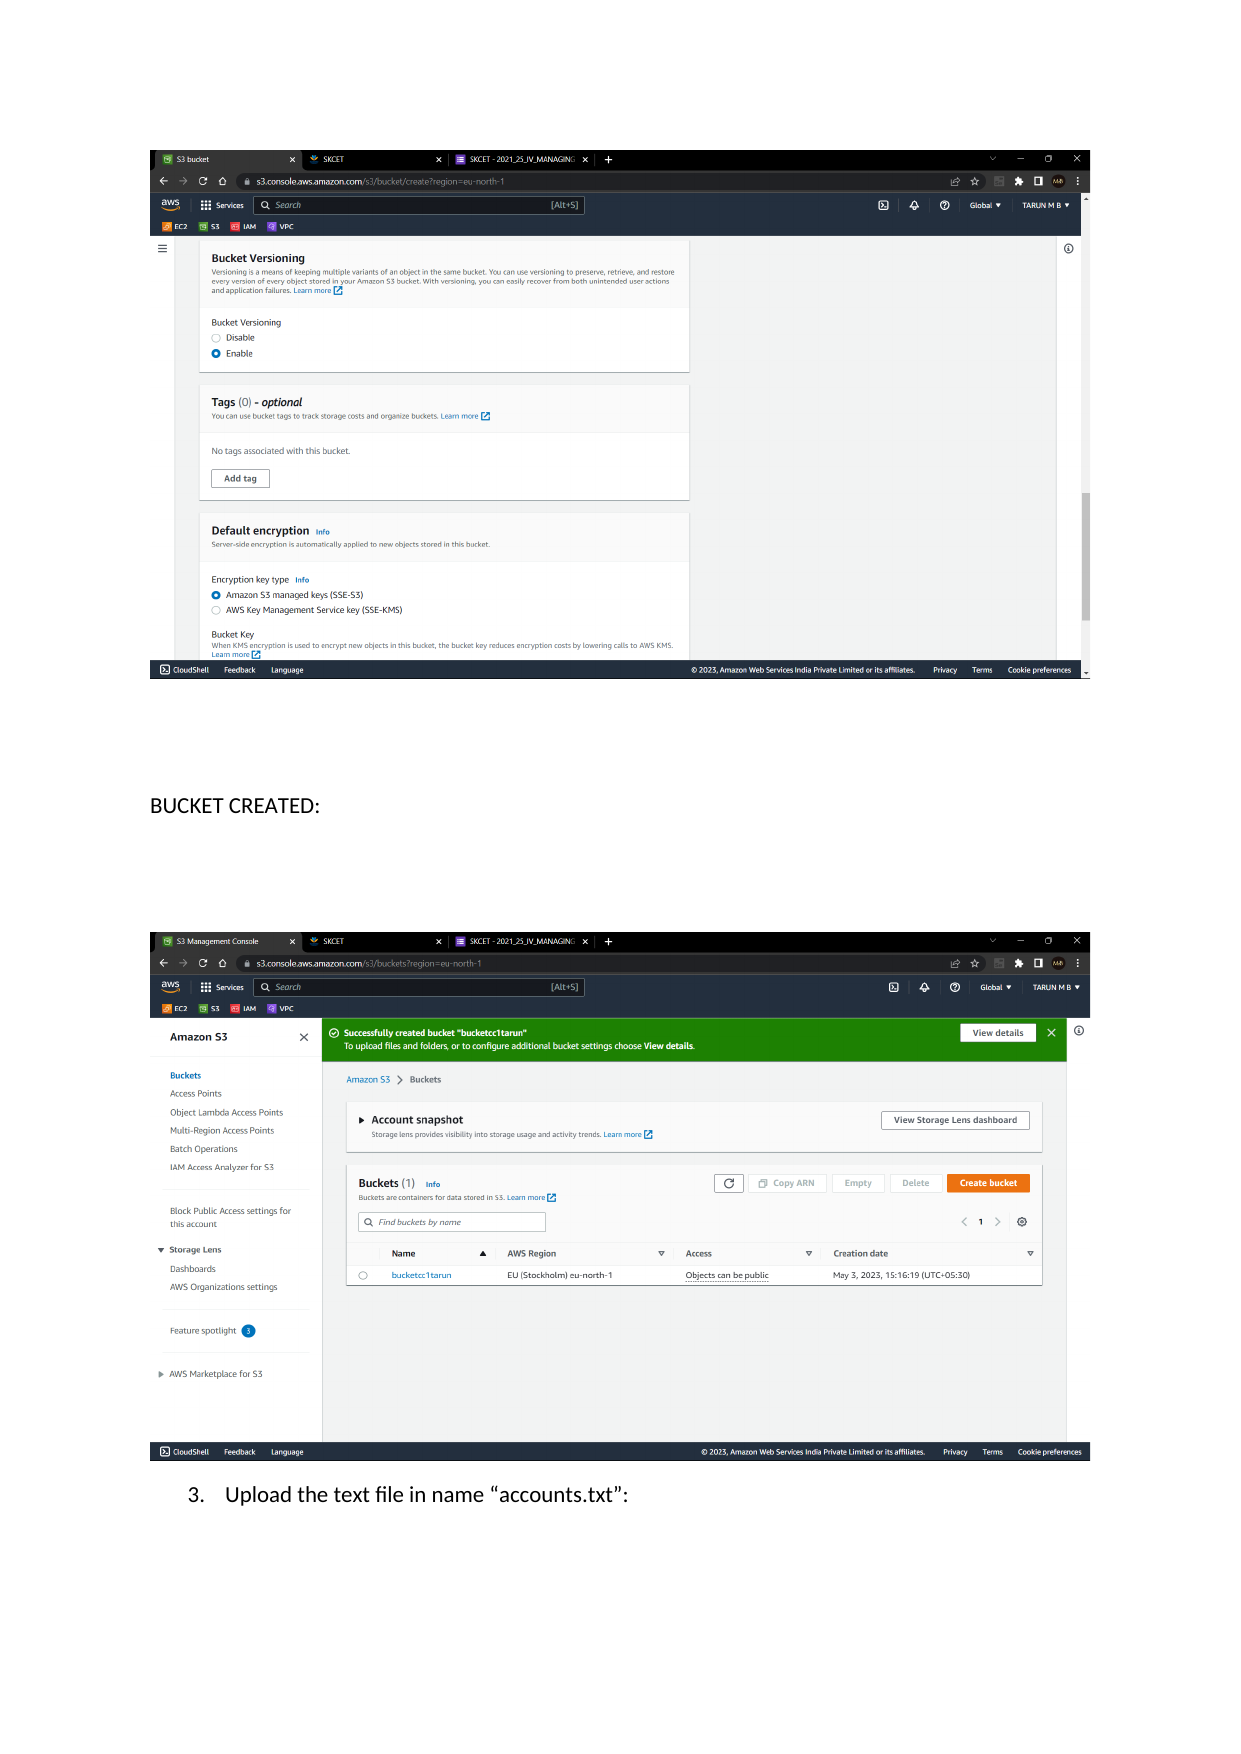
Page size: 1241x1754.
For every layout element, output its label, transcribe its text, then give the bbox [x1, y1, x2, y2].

picture [150, 150, 1091, 679]
text BUCKET CREATED: [150, 791, 1090, 819]
list Upload the text file in name “accounts.txt”: [187, 1480, 1090, 1508]
picture [150, 932, 1091, 1461]
